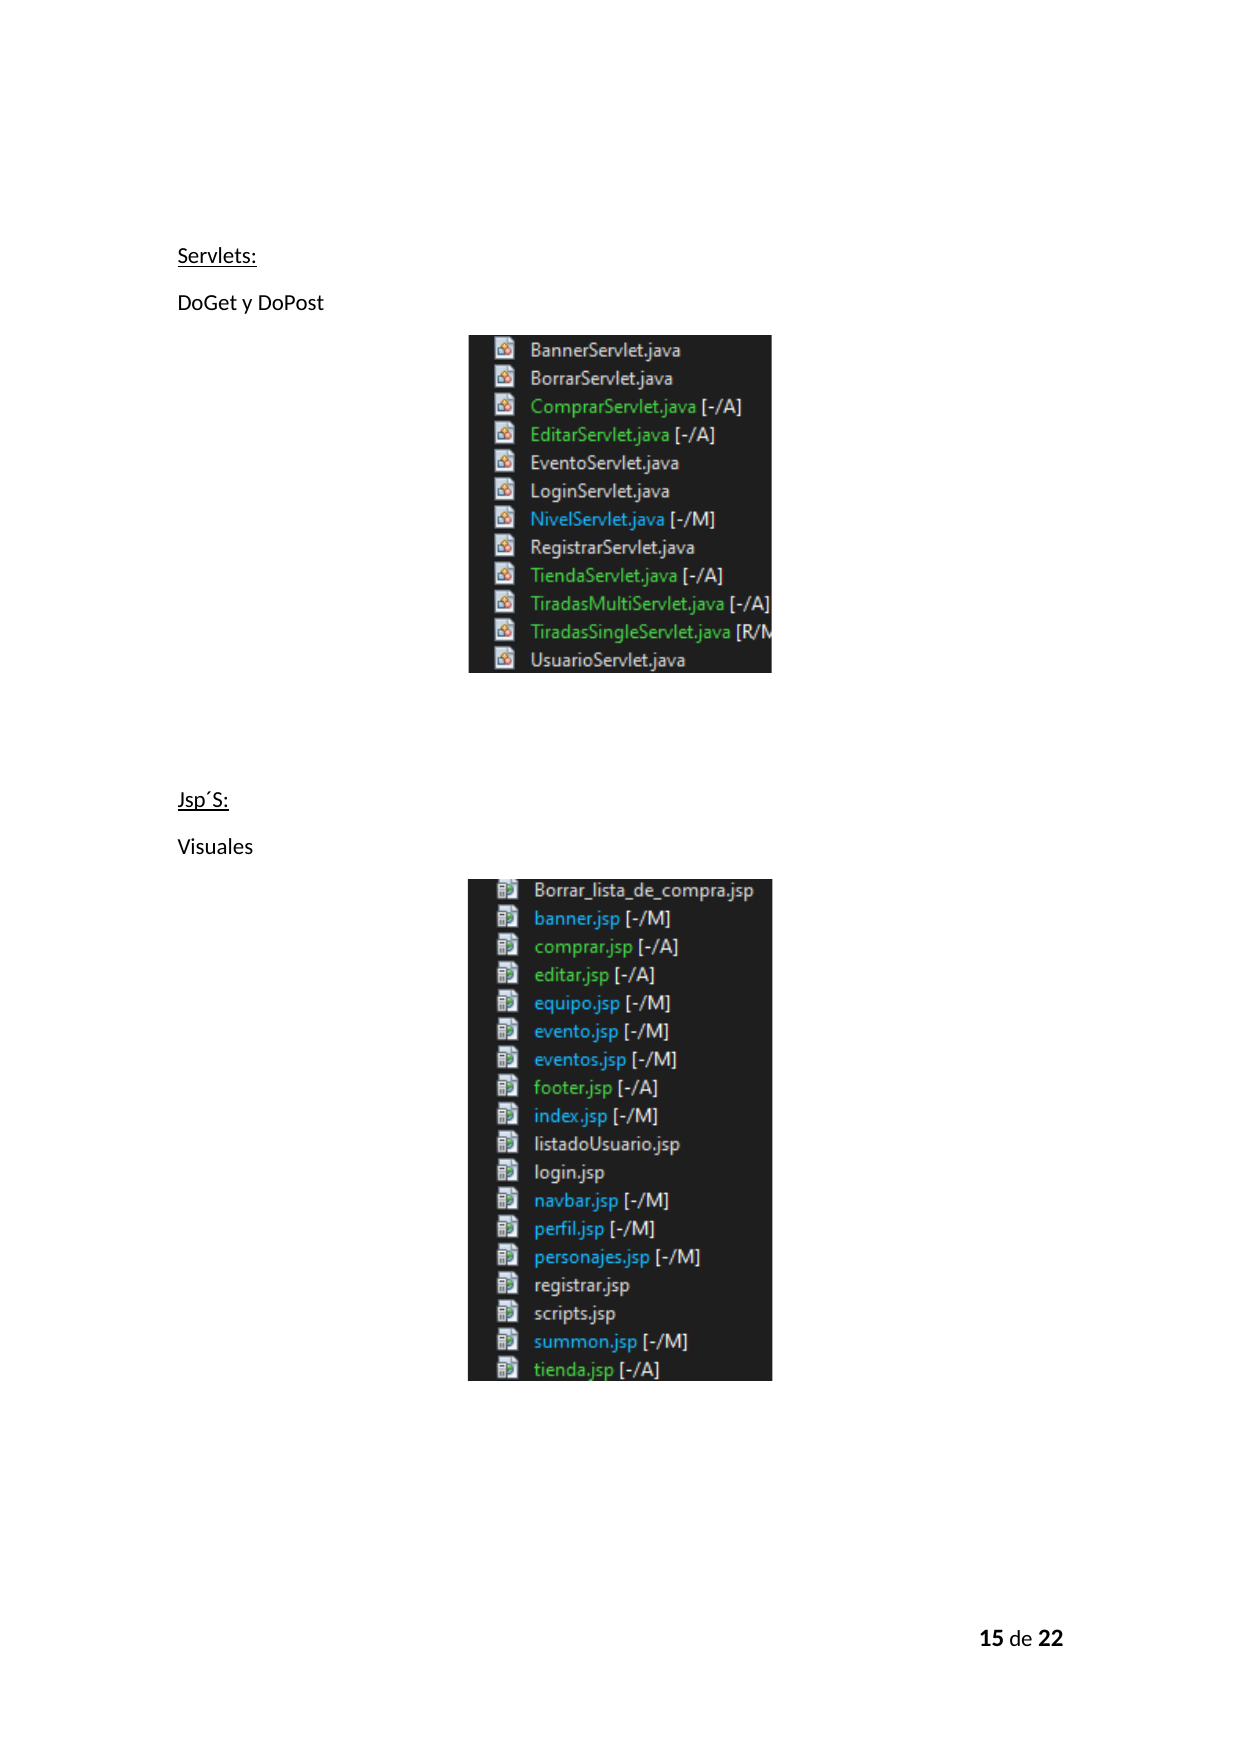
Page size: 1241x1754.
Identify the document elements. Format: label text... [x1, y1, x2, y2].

picture [467, 879, 773, 1381]
picture [468, 335, 772, 673]
text Jsp´S: [177, 785, 1063, 813]
text Visuales [177, 832, 1063, 860]
text Servlets: [177, 241, 1063, 269]
text DoGet y DoPost [177, 288, 1063, 316]
